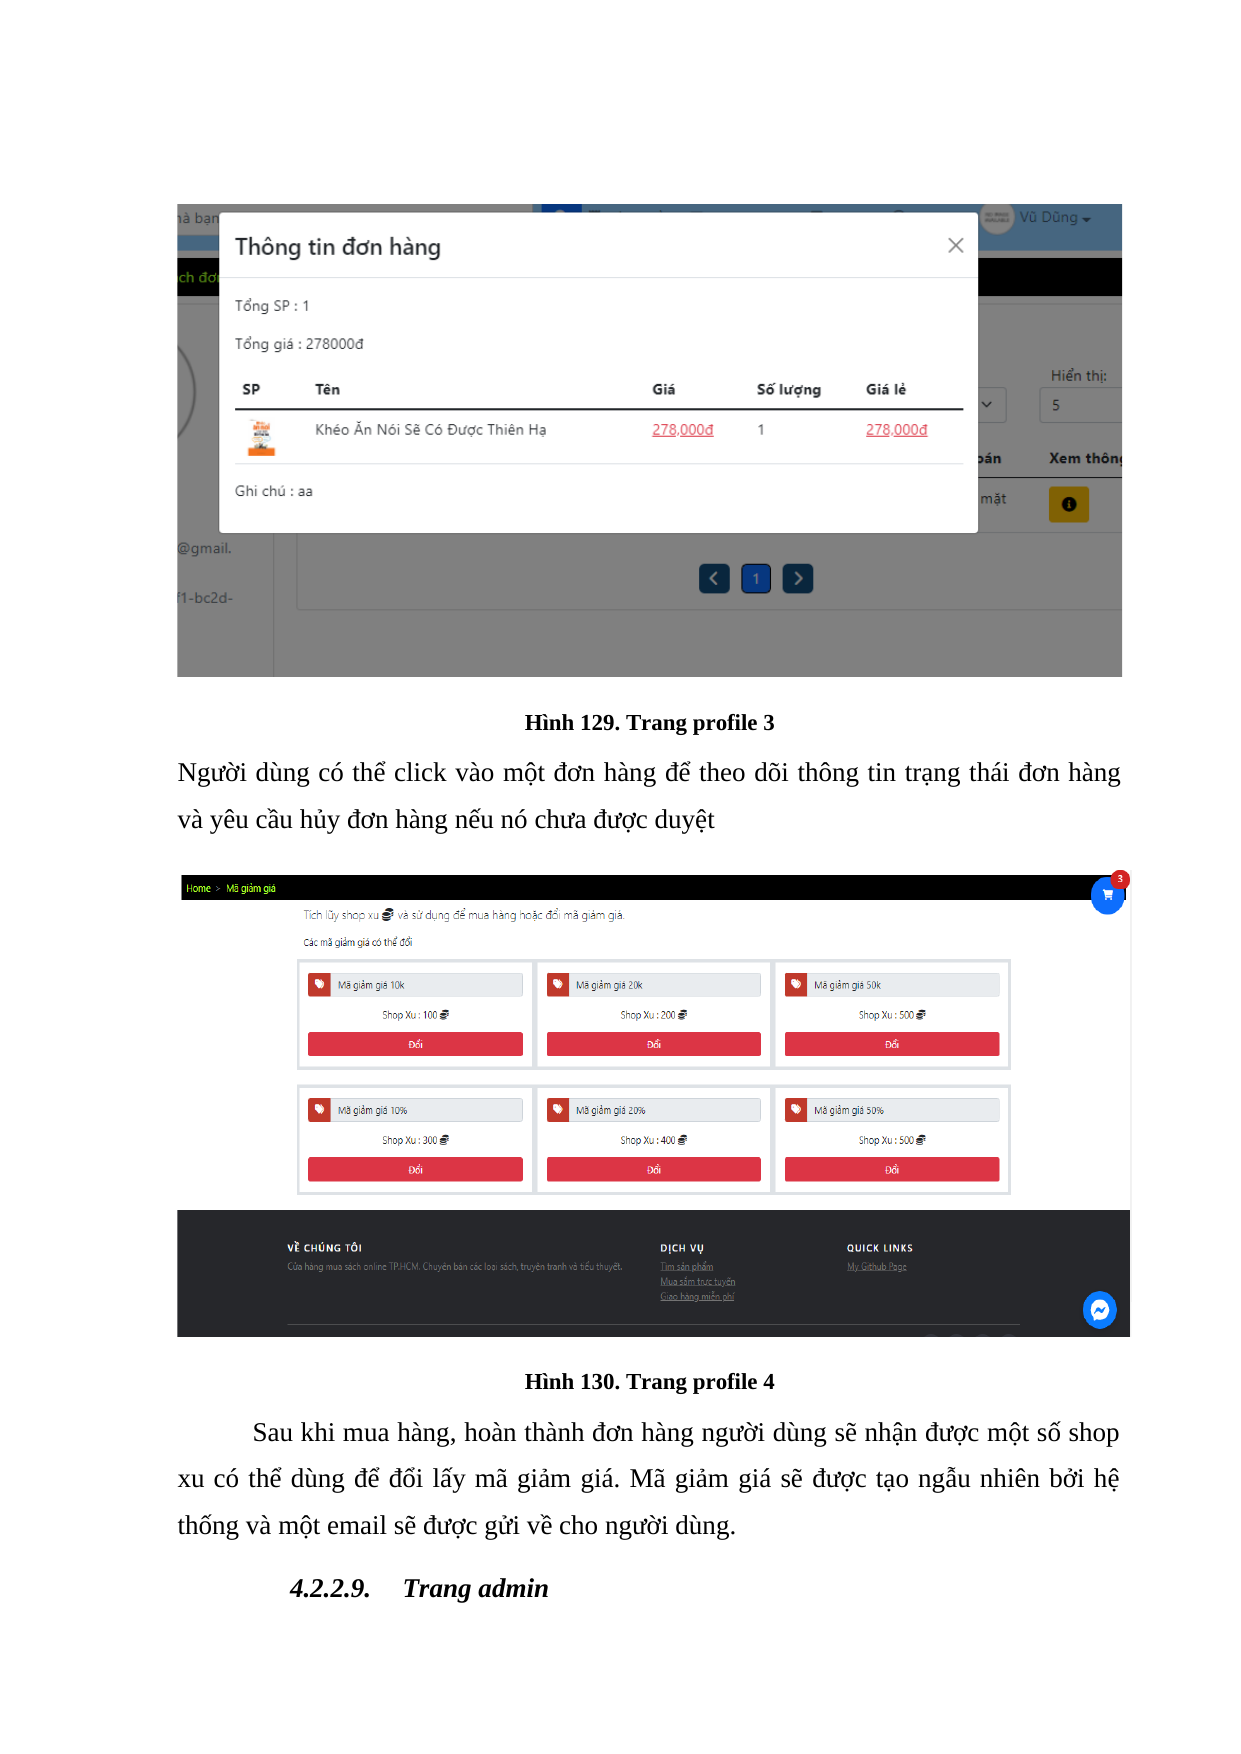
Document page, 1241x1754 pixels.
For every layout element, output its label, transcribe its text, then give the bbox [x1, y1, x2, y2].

text Người dùng có thể click vào một đơn hàng để theo dõi thông tin trạng thái đơn hàng và yêu cầu hủy đơn hàng nếu nó chưa được duyệt [177, 756, 1122, 834]
text Sau khi mua hàng, hoàn thành đơn hàng người dùng sẽ nhận được một số shop xu có thể dùng để đổi lấy mã giảm giá. Mã giảm giá sẽ được tạo ngẫu nhiên bởi hệ thống và một email sẽ được gửi về cho người dùng. [177, 1416, 1122, 1540]
picture [177, 204, 1123, 677]
text Hình 129. Trang profile 3 [177, 709, 1122, 736]
text Hình 130. Trang profile 4 [177, 1368, 1122, 1395]
list Trang admin [290, 1572, 1122, 1603]
picture [177, 870, 1132, 1337]
